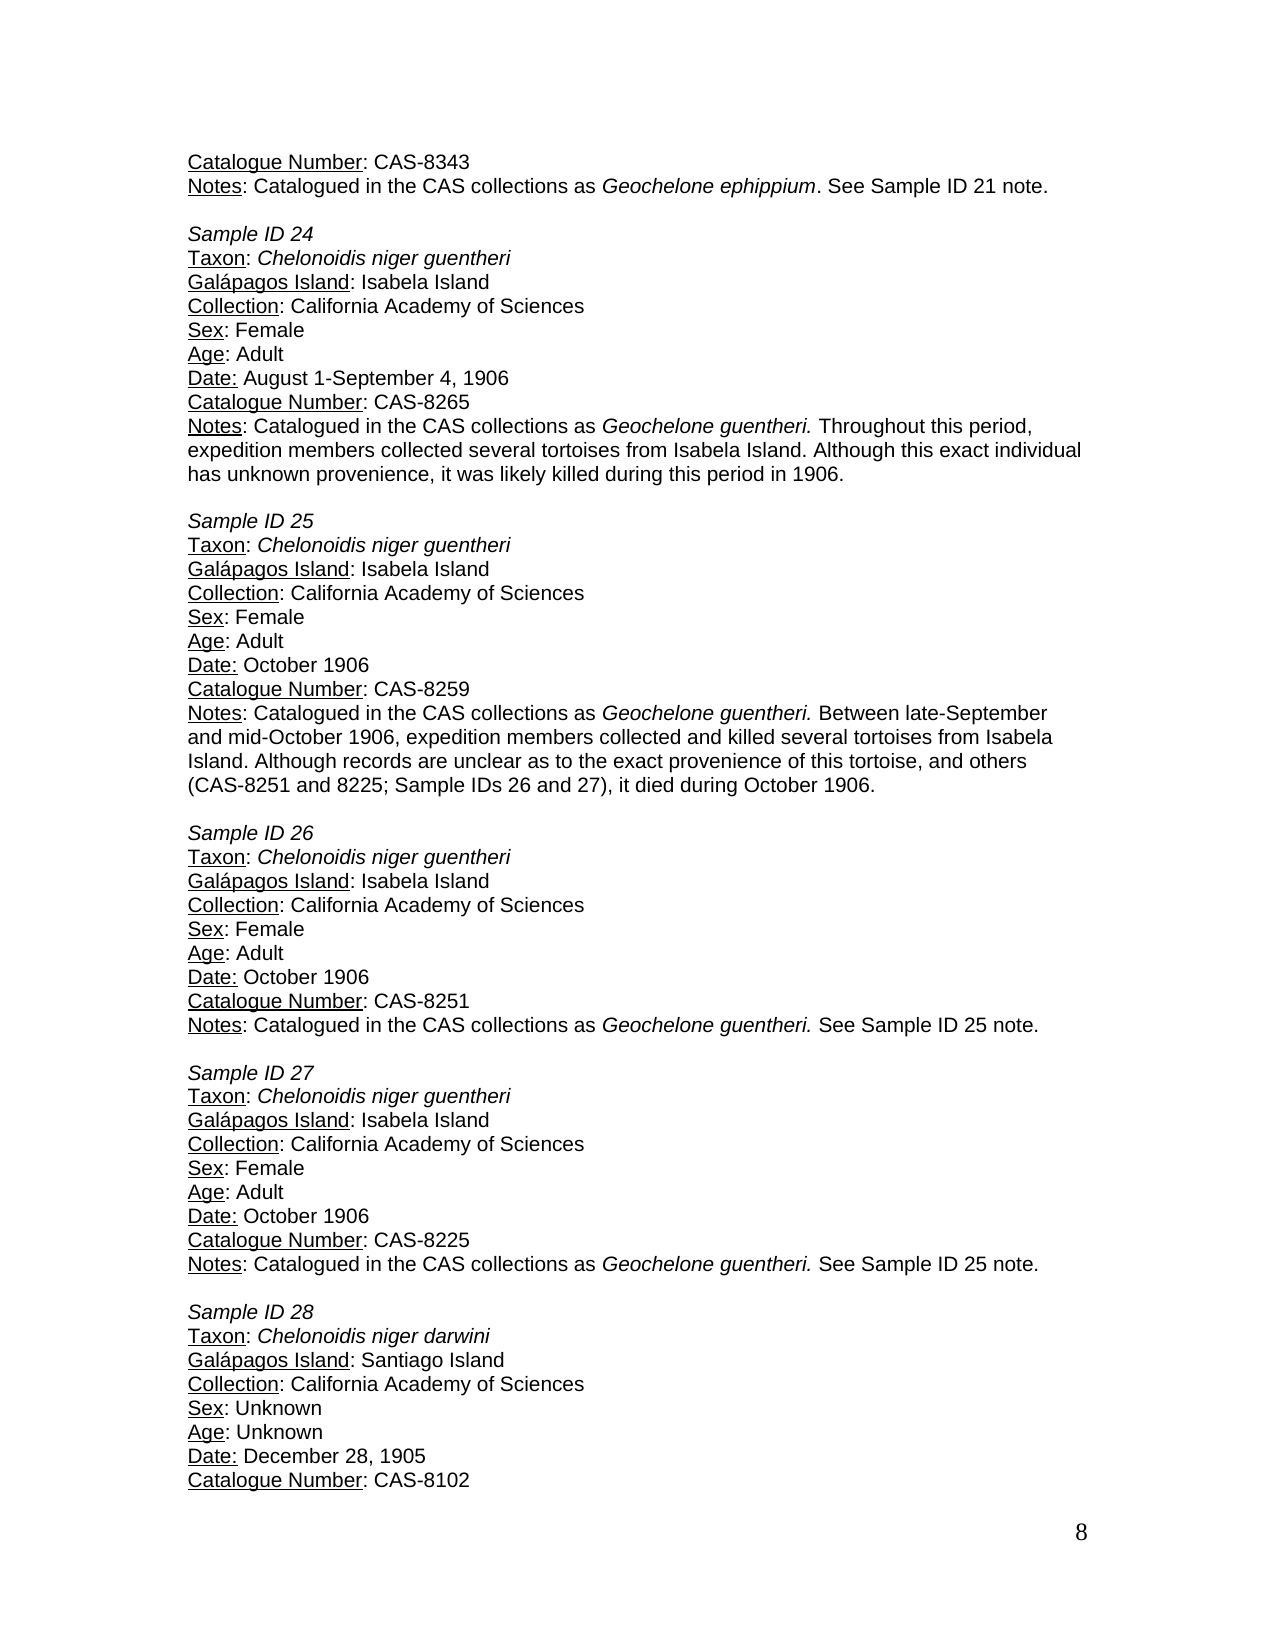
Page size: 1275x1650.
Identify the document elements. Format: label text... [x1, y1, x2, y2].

text Collection: California Academy of Sciences [187, 893, 1087, 917]
text Age: Unknown [187, 1420, 1087, 1444]
text Sex: Female [187, 318, 1087, 342]
text Galápagos Island: Isabela Island [187, 270, 1087, 294]
text Age: Adult [187, 941, 1087, 964]
text Date: October 1906 [187, 964, 1087, 988]
text Sex: Female [187, 917, 1087, 941]
text Collection: California Academy of Sciences [187, 1372, 1087, 1396]
text Notes: Catalogued in the CAS collections as Geochelone guentheri. Between late-September and mid-October 1906, expedition members collected and killed several tortoises from Isabela Island. Although records are unclear as to the exact provenience of this tortoise, and others (CAS-8251 and 8225; Sample IDs 26 and 27), it died during October 1906. [187, 701, 1087, 797]
text Notes: Catalogued in the CAS collections as Geochelone guentheri. See Sample ID 25 note. [187, 1012, 1087, 1036]
text Catalogue Number: CAS-8225 [187, 1228, 1087, 1252]
text Taxon: Chelonoidis niger guentheri [187, 845, 1087, 869]
text Catalogue Number: CAS-8343 [187, 150, 1087, 174]
text Taxon: Chelonoidis niger darwini [187, 1324, 1087, 1348]
text Catalogue Number: CAS-8259 [187, 677, 1087, 701]
text Taxon: Chelonoidis niger guentheri [187, 246, 1087, 270]
text Sex: Female [187, 1156, 1087, 1180]
text Sample ID 27 [187, 1060, 1087, 1084]
text Notes: Catalogued in the CAS collections as Geochelone ephippium. See Sample ID 21 note. [187, 174, 1087, 198]
text Date: October 1906 [187, 1204, 1087, 1228]
text Collection: California Academy of Sciences [187, 1132, 1087, 1156]
text Sample ID 25 [187, 509, 1087, 533]
text Age: Adult [187, 342, 1087, 366]
text Sample ID 28 [187, 1300, 1087, 1324]
text Date: December 28, 1905 [187, 1444, 1087, 1468]
text Galápagos Island: Isabela Island [187, 557, 1087, 581]
text Taxon: Chelonoidis niger guentheri [187, 1084, 1087, 1108]
text Notes: Catalogued in the CAS collections as Geochelone guentheri. See Sample ID 25 note. [187, 1252, 1087, 1276]
text Date: October 1906 [187, 653, 1087, 677]
text Galápagos Island: Isabela Island [187, 1108, 1087, 1132]
text Catalogue Number: CAS-8102 [187, 1468, 1087, 1492]
text Taxon: Chelonoidis niger guentheri [187, 533, 1087, 557]
text Age: Adult [187, 629, 1087, 653]
text Galápagos Island: Santiago Island [187, 1348, 1087, 1372]
text Catalogue Number: CAS-8251 [187, 988, 1087, 1012]
text Sample ID 26 [187, 821, 1087, 845]
text Date: August 1-September 4, 1906 [187, 366, 1087, 389]
text Catalogue Number: CAS-8265 [187, 389, 1087, 413]
text Notes: Catalogued in the CAS collections as Geochelone guentheri. Throughout this period, expedition members collected several tortoises from Isabela Island. Although this exact individual has unknown provenience, it was likely killed during this period in 1906. [187, 413, 1087, 485]
text Sex: Unknown [187, 1396, 1087, 1420]
text Sample ID 24 [187, 222, 1087, 246]
text Collection: California Academy of Sciences [187, 294, 1087, 318]
text Collection: California Academy of Sciences [187, 581, 1087, 605]
text Galápagos Island: Isabela Island [187, 869, 1087, 893]
text Age: Adult [187, 1180, 1087, 1204]
text Sex: Female [187, 605, 1087, 629]
